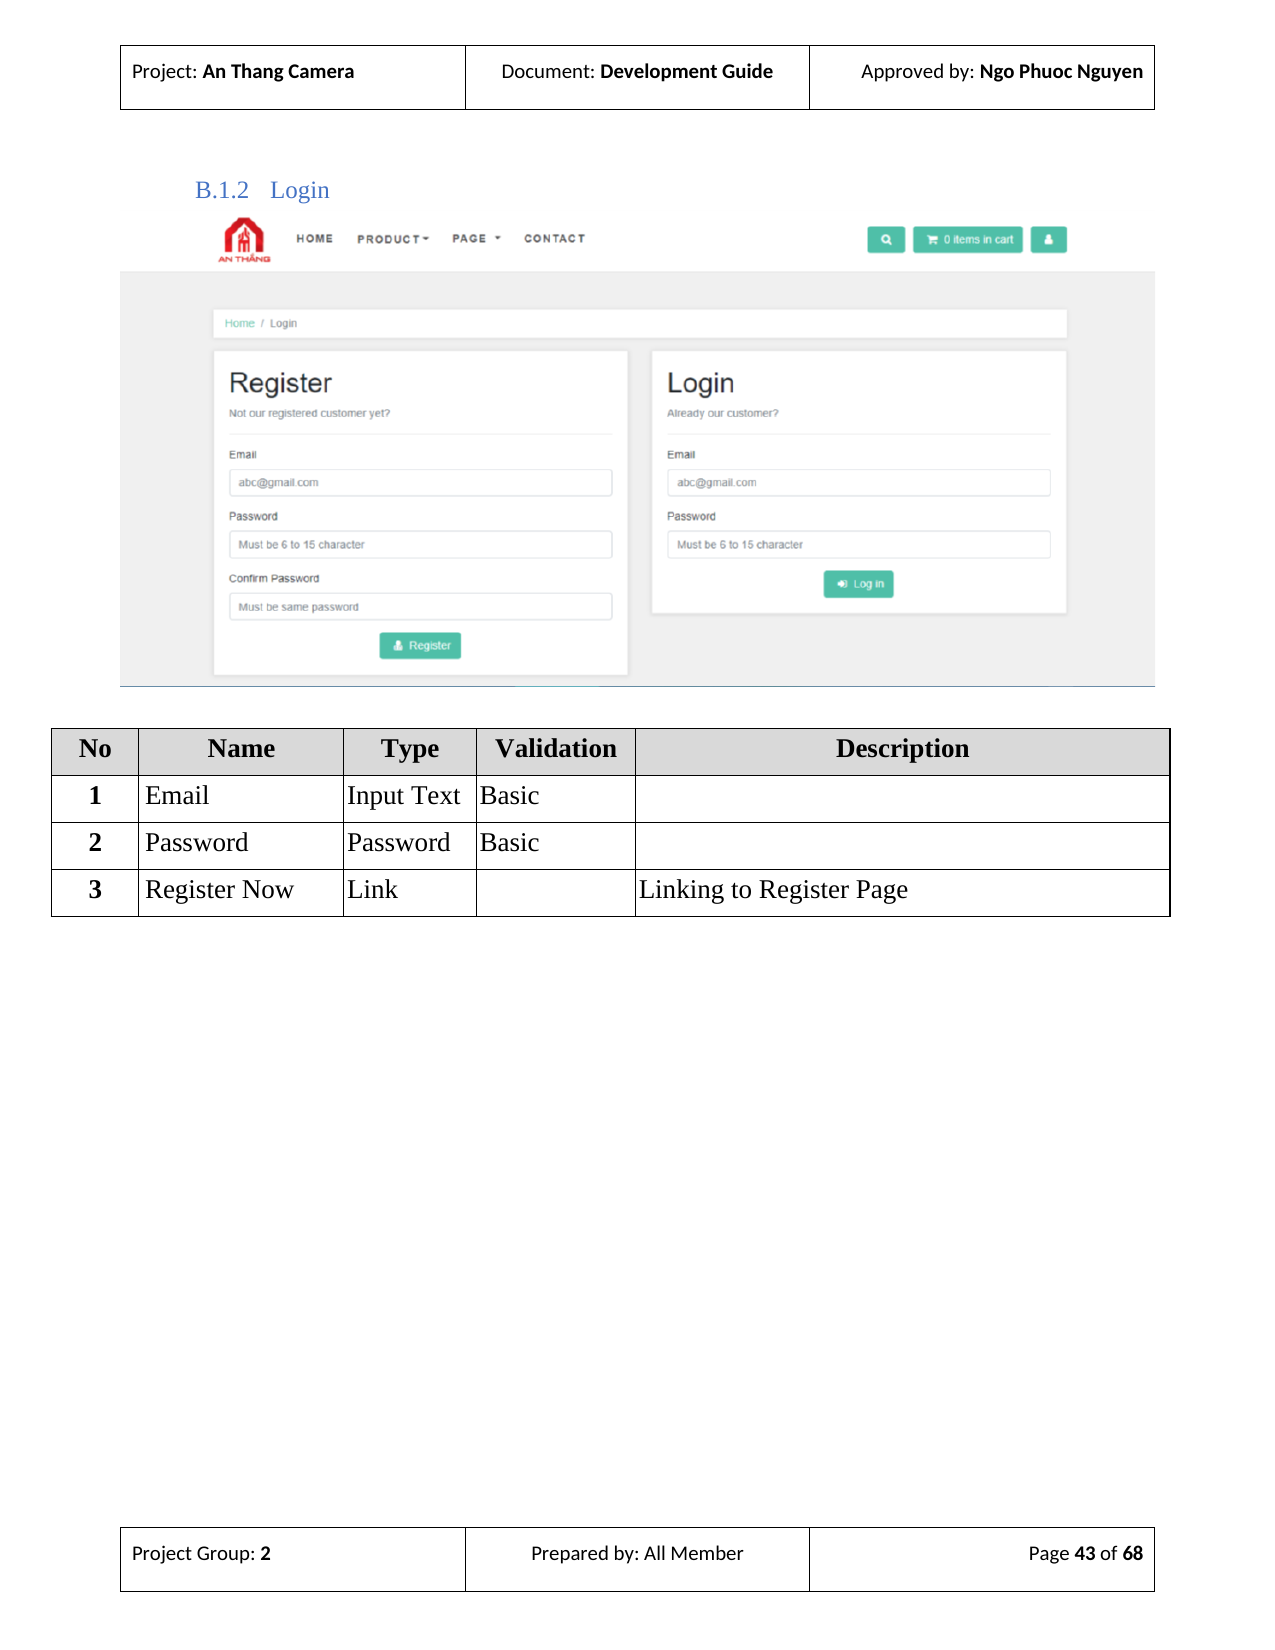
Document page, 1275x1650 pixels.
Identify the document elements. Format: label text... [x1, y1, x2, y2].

table_cell Register Now [139, 870, 343, 916]
table_cell Password [344, 823, 476, 869]
table_cell 3 [52, 870, 138, 916]
table_cell Basic [477, 823, 635, 869]
table_header Validation [477, 729, 635, 775]
table_cell Input Text [344, 776, 476, 822]
table_cell Password [139, 823, 343, 869]
table_cell [636, 823, 1169, 869]
table_header No [52, 729, 138, 775]
table_cell 2 [52, 823, 138, 869]
table_cell Linking to Register Page [636, 870, 1169, 916]
table_header Name [139, 729, 343, 775]
list Login [195, 176, 1155, 204]
table_cell Link [344, 870, 476, 916]
table_cell [477, 870, 635, 916]
table_cell 1 [52, 776, 138, 822]
table_cell Email [139, 776, 343, 822]
table_cell [636, 776, 1169, 822]
table_cell Basic [477, 776, 635, 822]
table_header Type [344, 729, 476, 775]
table_header Description [636, 729, 1169, 775]
picture [120, 210, 1155, 687]
